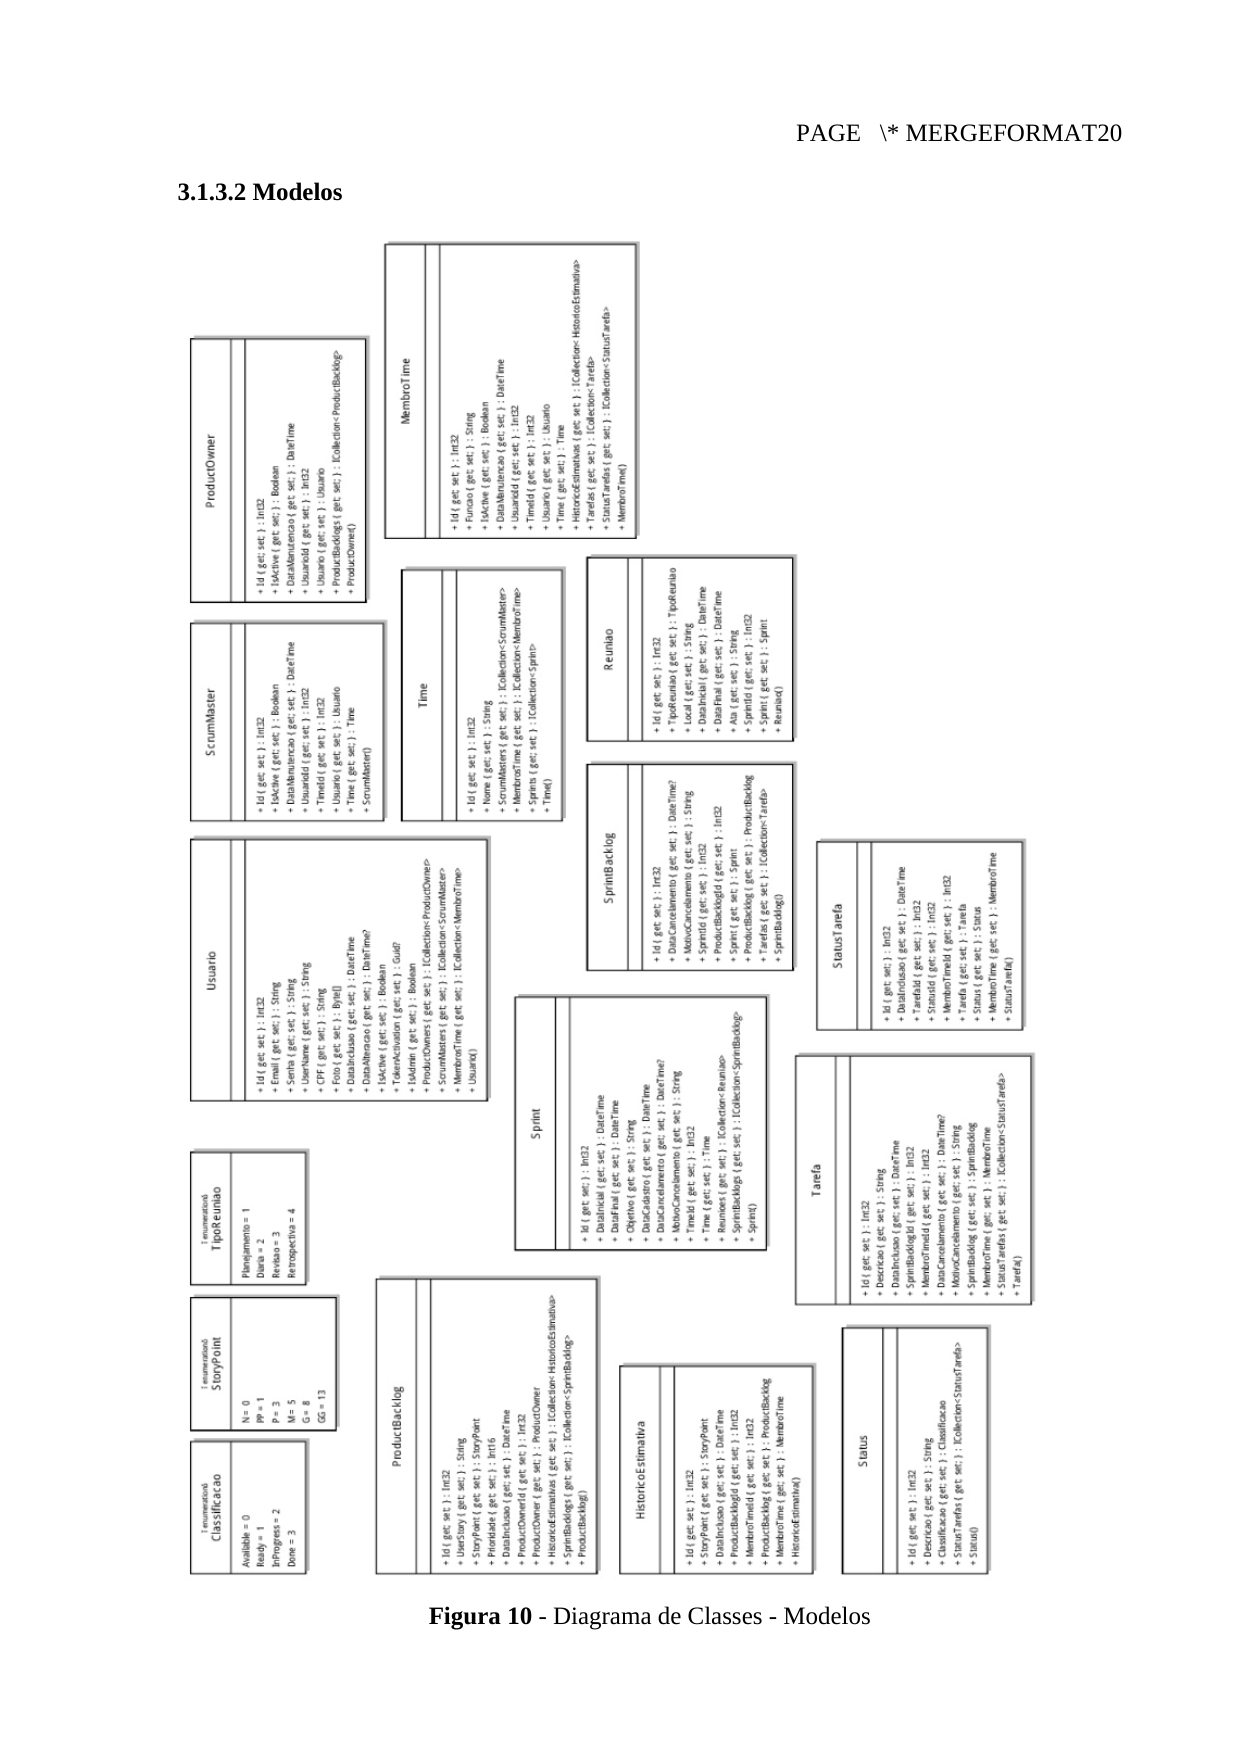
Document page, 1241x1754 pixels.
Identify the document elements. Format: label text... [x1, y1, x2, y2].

text Figura 10 - Diagrama de Classes - Modelos [177, 1601, 1122, 1629]
picture [179, 225, 1042, 1587]
subtitle Modelos [177, 177, 1122, 206]
